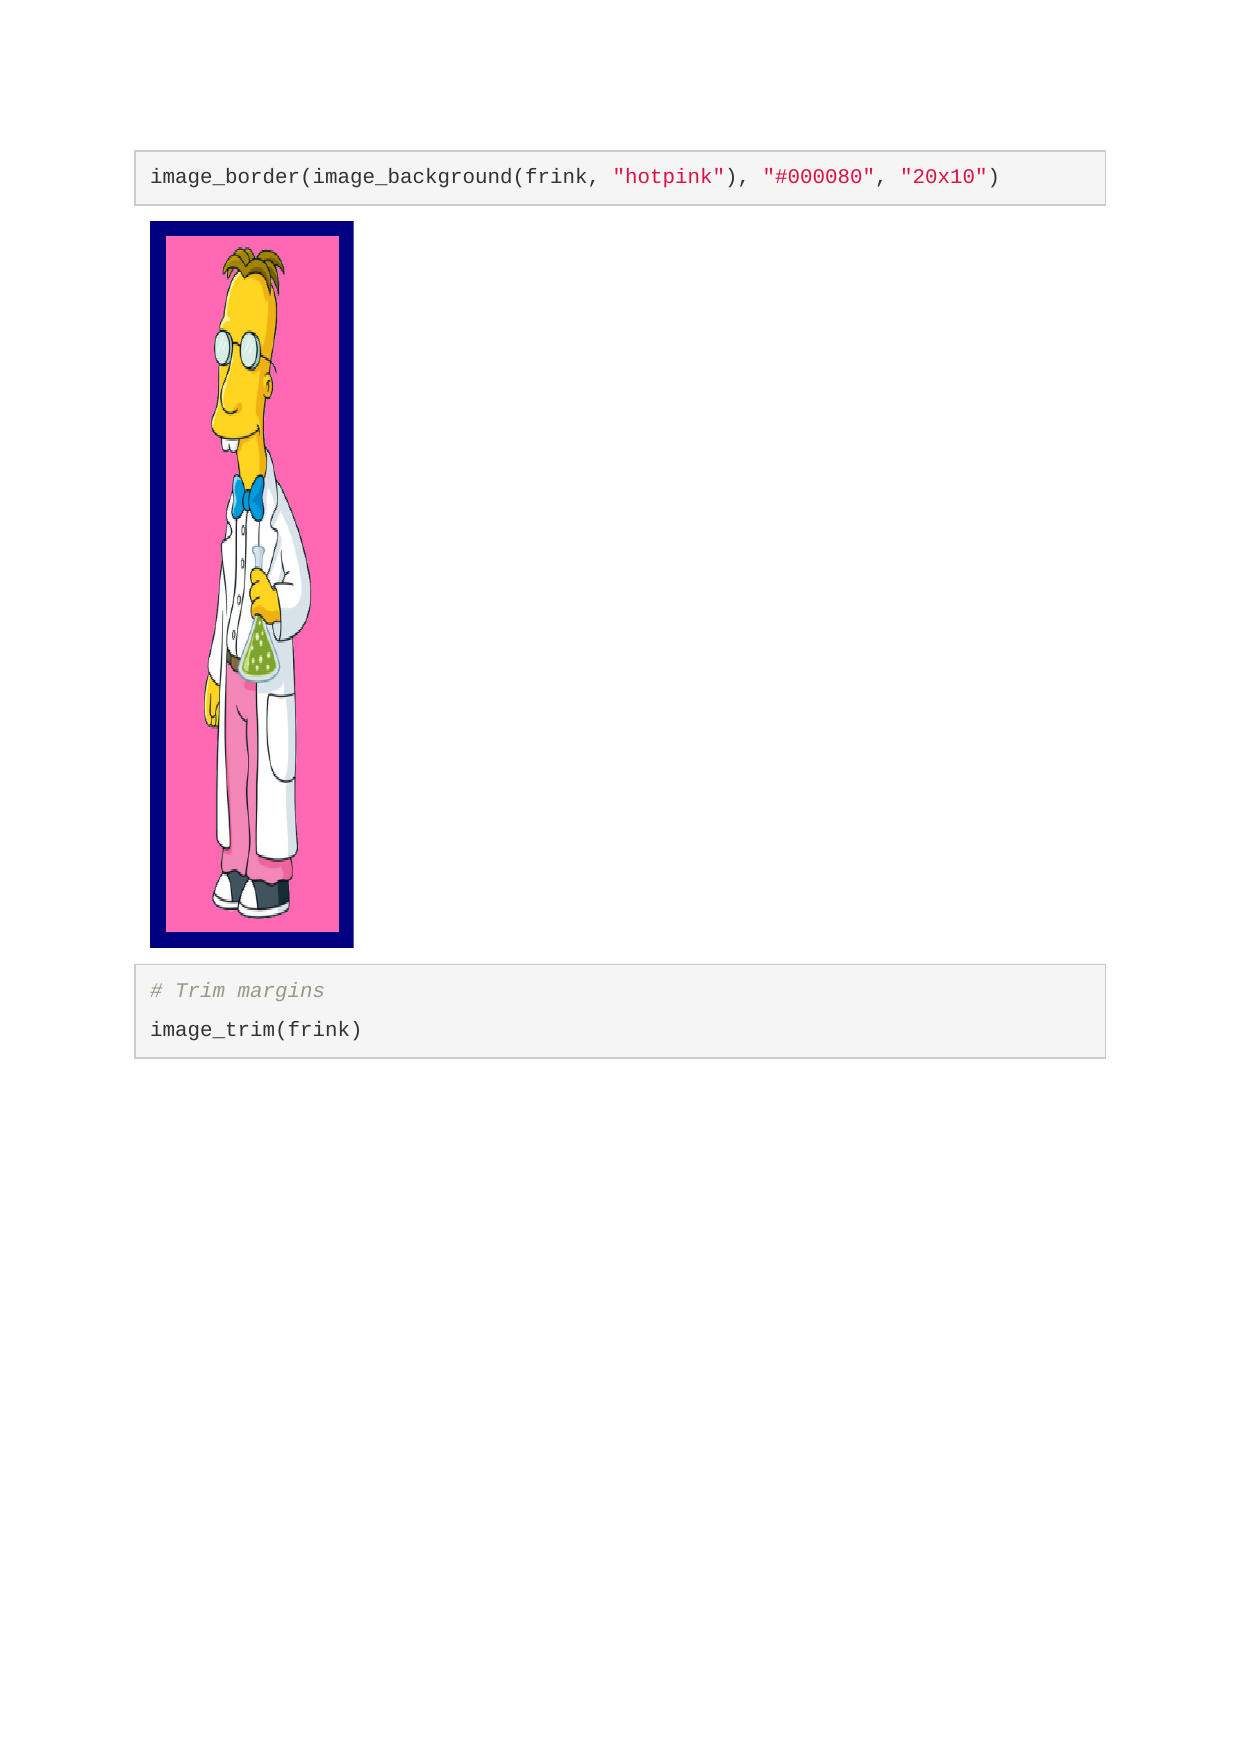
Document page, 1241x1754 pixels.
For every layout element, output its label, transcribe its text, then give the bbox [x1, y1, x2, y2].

text image_trim(frink) [136, 1003, 1105, 1057]
picture [150, 221, 354, 948]
text # Trim margins [136, 965, 1105, 1003]
text image_border(image_background(frink, "hotpink"), "#000080", "20x10") [136, 152, 1105, 204]
